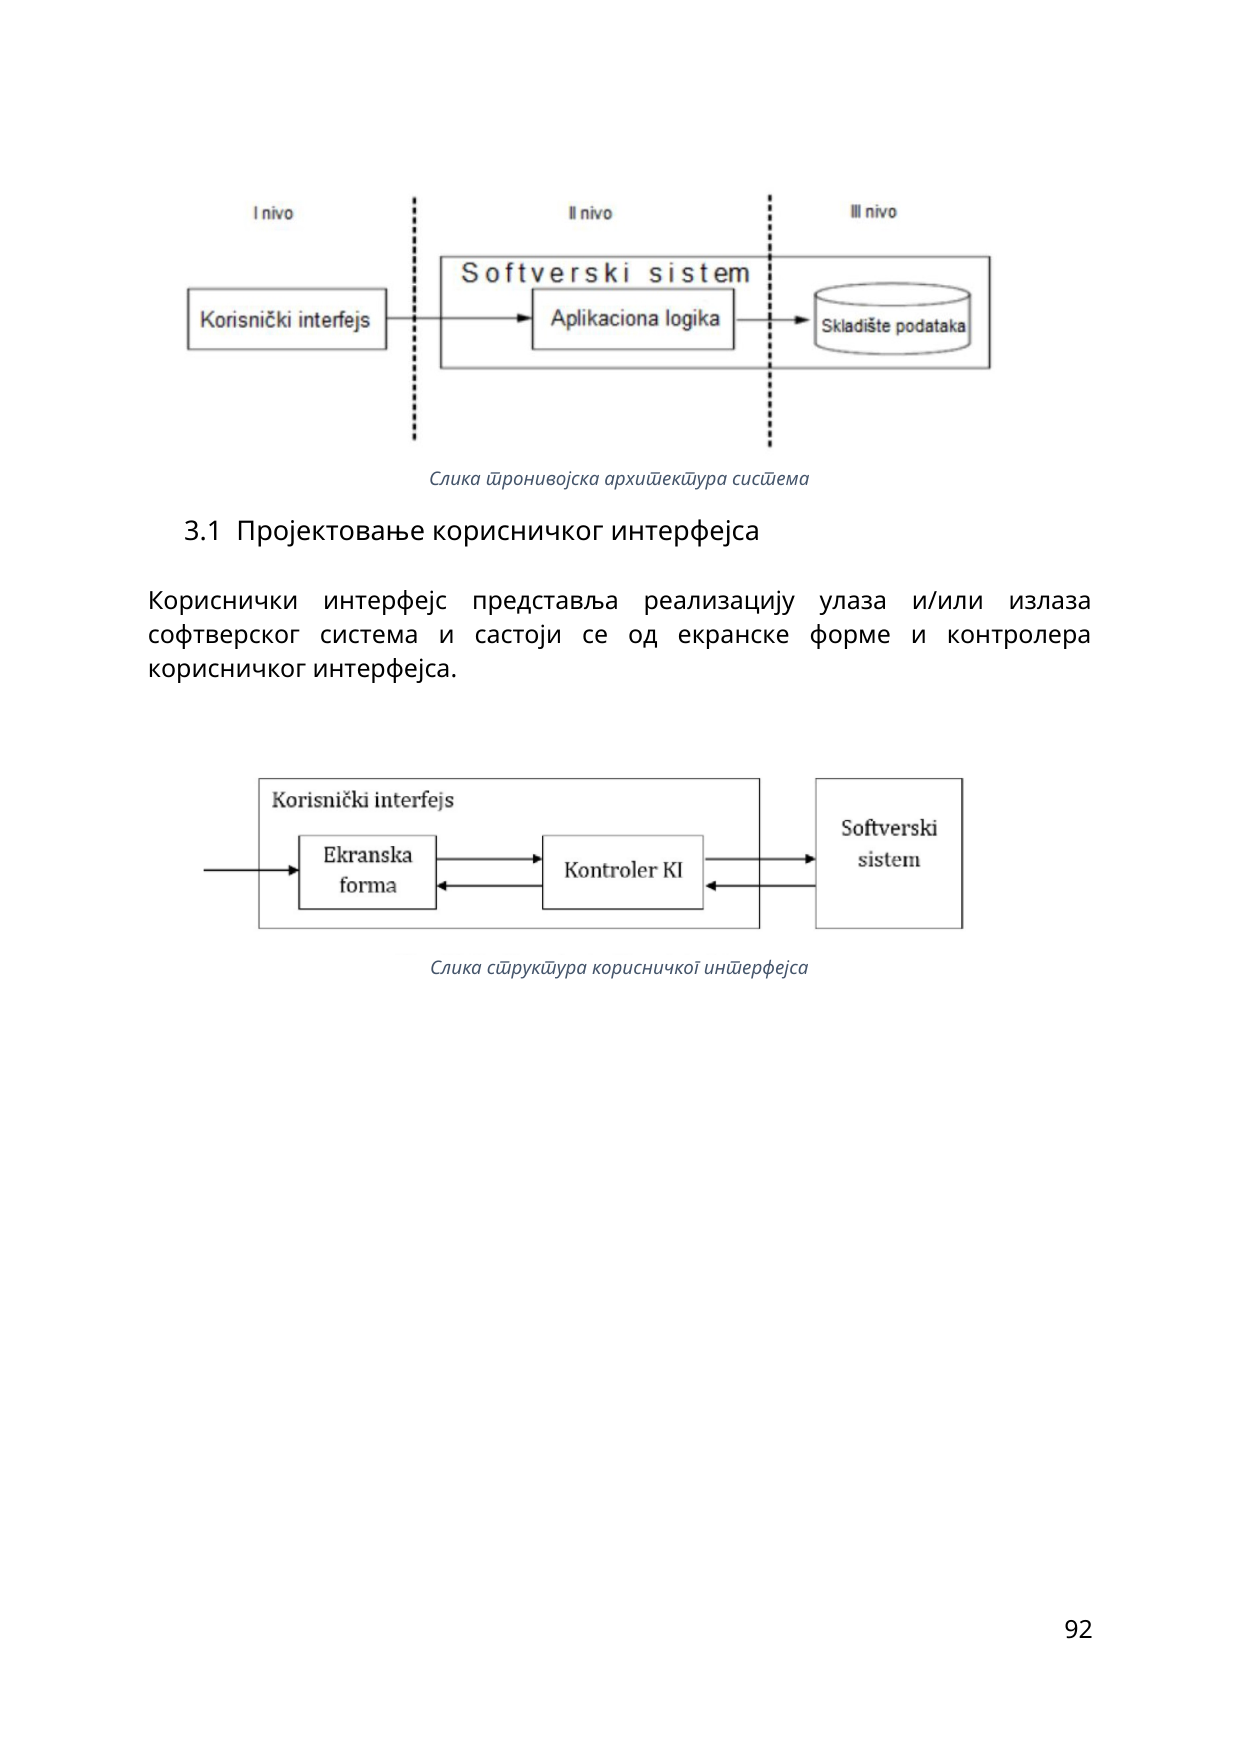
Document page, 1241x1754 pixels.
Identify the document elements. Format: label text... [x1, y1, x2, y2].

text Кориснички интерфејс представља реализацију улаза и/или излаза софтверског система и састоји се од екранске форме и контролера корисничког интерфејса. [148, 582, 1093, 684]
text Слика тронивојска архитектура система [148, 465, 1093, 491]
picture [147, 147, 1093, 465]
picture [203, 752, 1037, 955]
subtitle Пројектовање корисничког интерфејса [184, 511, 1093, 548]
text Слика структура корисничког интерфејса [148, 954, 1093, 980]
